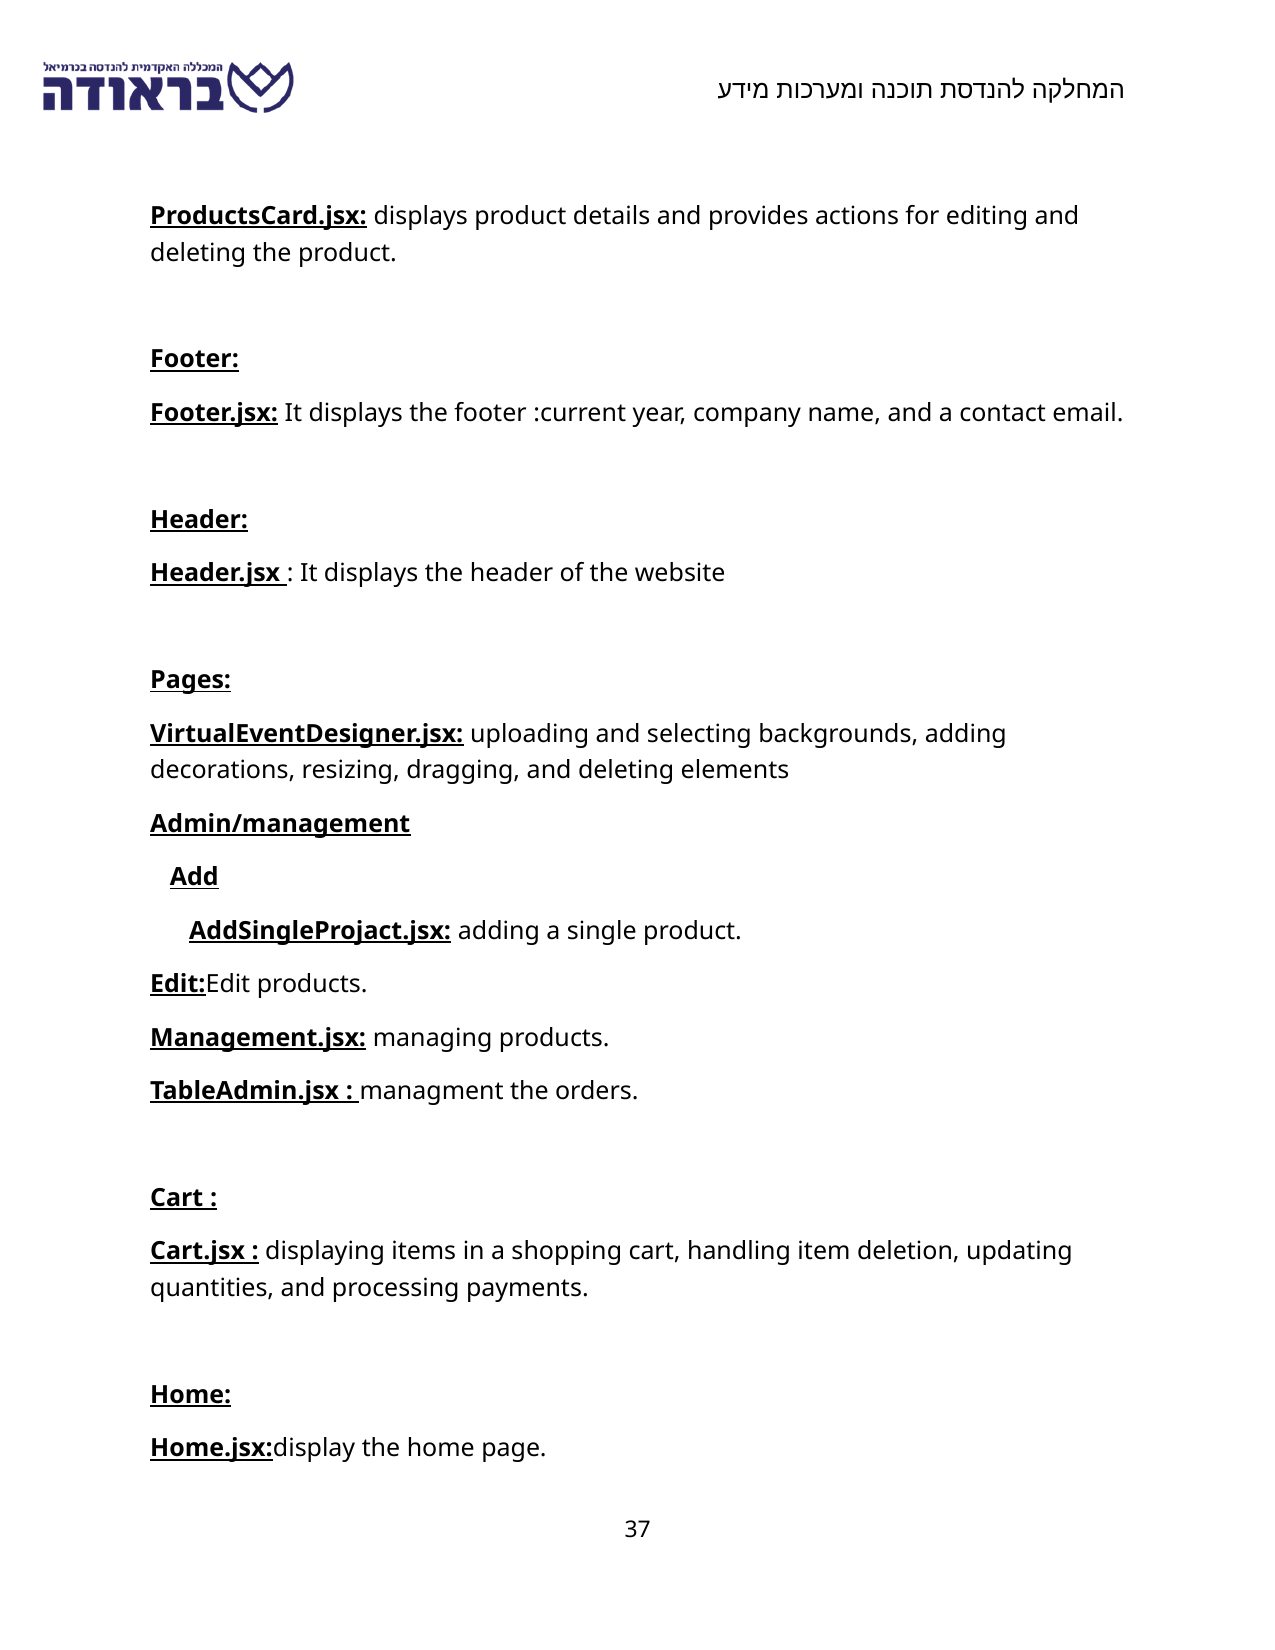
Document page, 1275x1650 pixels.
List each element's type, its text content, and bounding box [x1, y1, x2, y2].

text Header.jsx : It displays the header of the website [150, 555, 1125, 589]
text Management.jsx: managing products. [150, 1019, 1125, 1053]
text VirtualEventDesigner.jsx: uploading and selecting backgrounds, adding decorations, resizing, dragging, and deleting elements [150, 715, 1125, 786]
text Header: [150, 501, 1125, 536]
text TableAdmin.jsx : managment the orders. [150, 1073, 1125, 1107]
picture [35, 55, 298, 115]
text Cart : [150, 1179, 1125, 1213]
text Footer.jsx: It displays the footer :current year, company name, and a contact email. [150, 394, 1125, 429]
text Admin/management [150, 805, 1125, 839]
text Home: [150, 1377, 1125, 1411]
text Footer: [150, 341, 1125, 375]
text Pages: [150, 662, 1125, 696]
text Add [150, 859, 1125, 893]
text ProductsCard.jsx: displays product details and provides actions for editing and deleting the product. [150, 197, 1125, 268]
text AddSingleProjact.jsx: adding a single product. [150, 912, 1125, 946]
text Home.jsx:display the home page. [150, 1430, 1125, 1464]
text Cart.jsx : displaying items in a shopping cart, handling item deletion, updating quantities, and processing payments. [150, 1233, 1125, 1304]
text Edit:Edit products. [150, 966, 1125, 1000]
